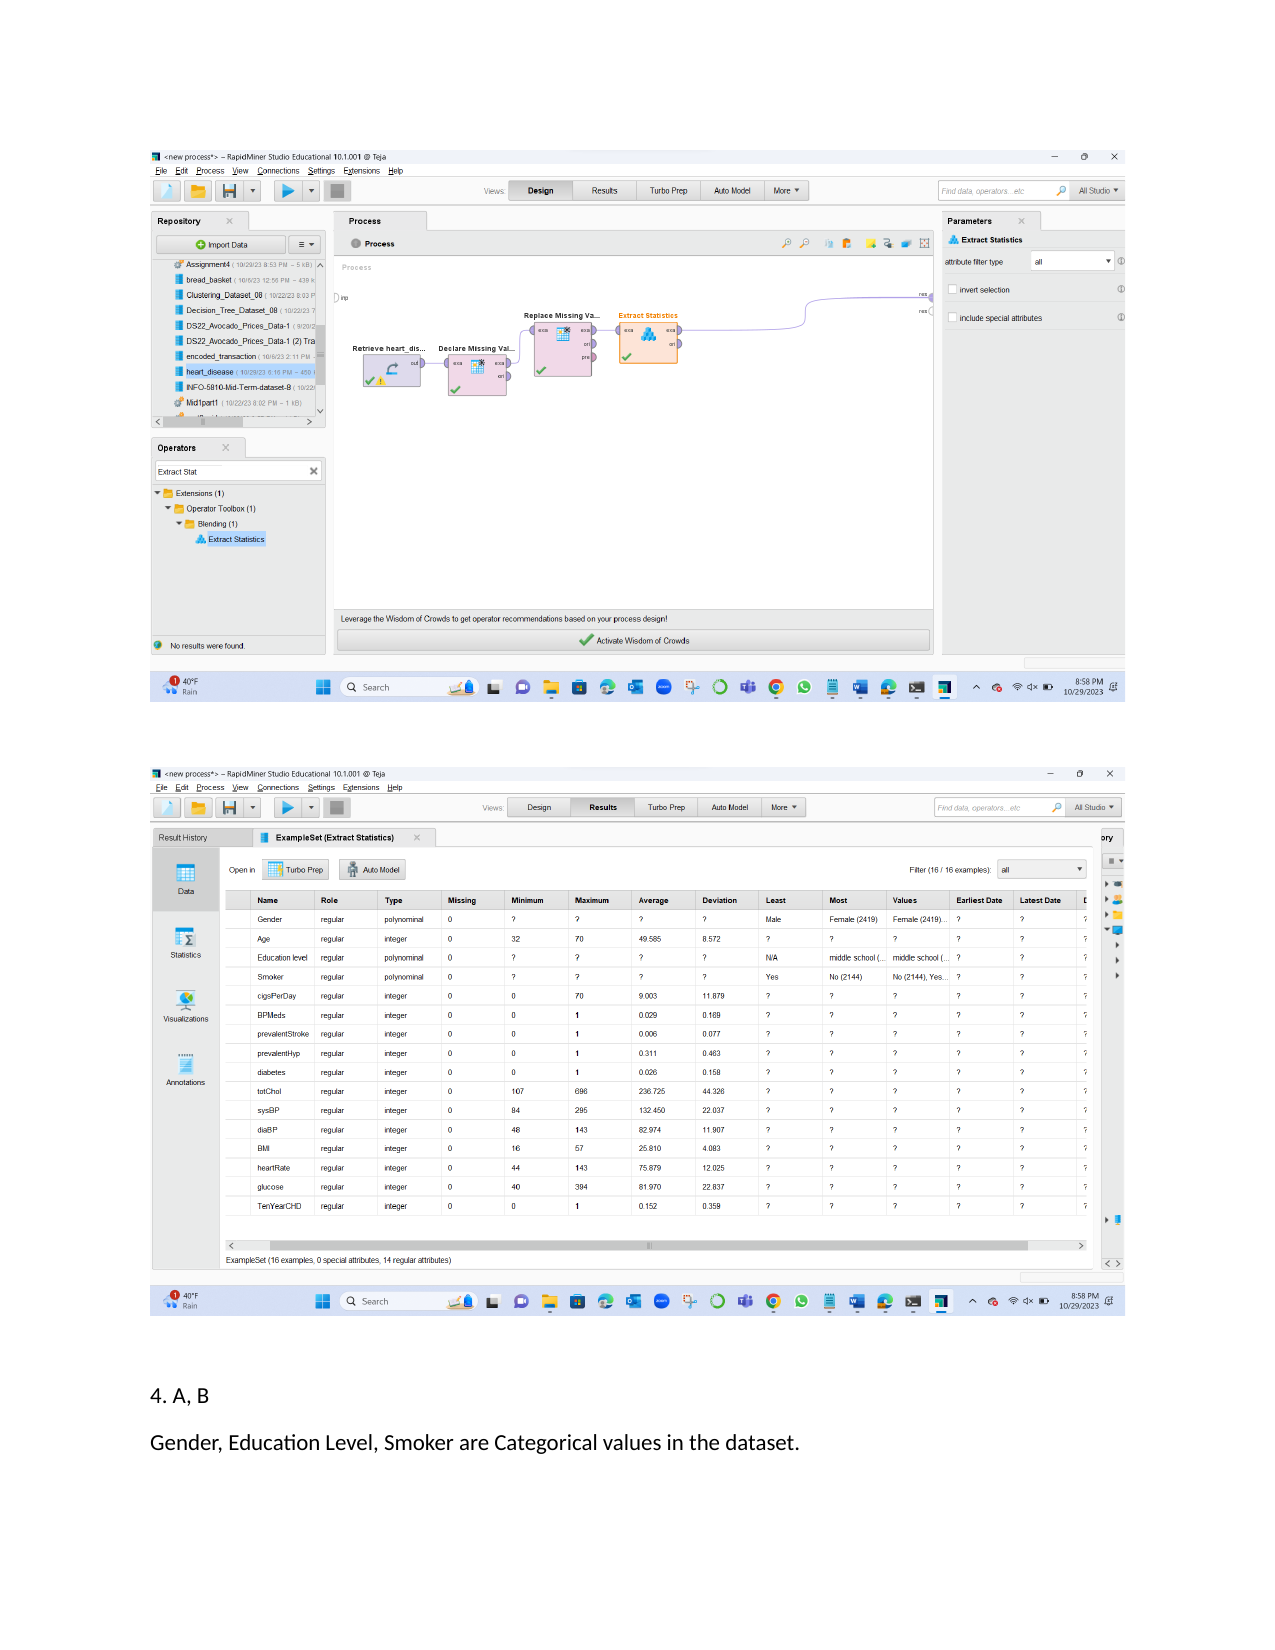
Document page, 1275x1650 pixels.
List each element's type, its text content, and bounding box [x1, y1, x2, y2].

picture [150, 150, 1125, 702]
text 4. A, B [150, 1381, 1125, 1409]
picture [150, 767, 1125, 1316]
text Gender, Education Level, Smoker are Categorical values in the dataset. [150, 1428, 1125, 1456]
